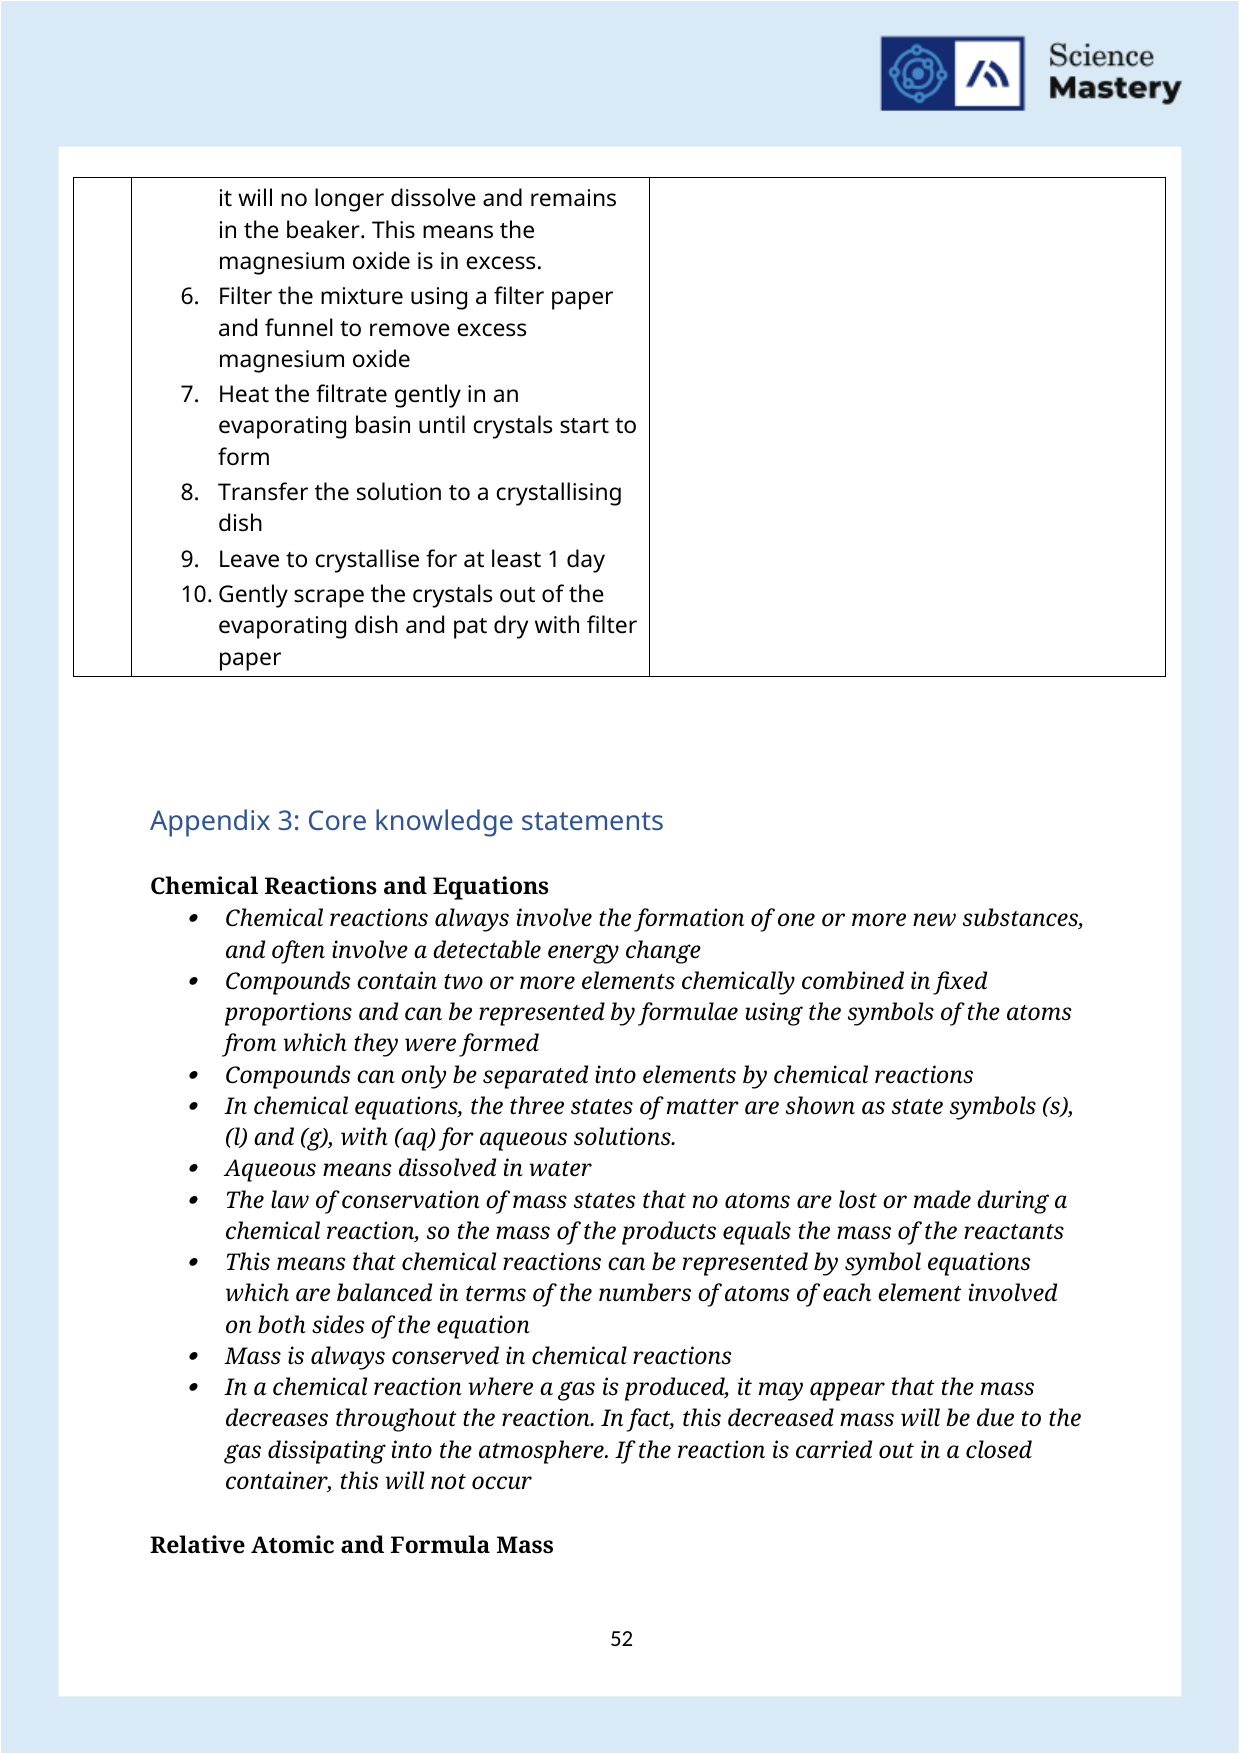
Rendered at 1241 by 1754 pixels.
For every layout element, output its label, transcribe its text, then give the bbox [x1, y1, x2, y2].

subtitle Appendix 3: Core knowledge statements [150, 801, 1093, 838]
table_cell 4 [74, 178, 131, 676]
list Aqueous means dissolved in water [187, 1152, 1093, 1184]
text Relative Atomic and Formula Mass [150, 1529, 1081, 1560]
list Chemical reactions always involve the formation of one or more new substances, and often involve a detectable energy change [187, 902, 1093, 965]
list The law of conservation of mass states that no atoms are lost or made during a chemical reaction, so the mass of the products equals the mass of the reactants [187, 1184, 1093, 1246]
list Compounds contain two or more elements chemically combined in fixed proportions and can be represented by formulae using the symbols of the atoms from which they were formed [187, 965, 1093, 1059]
list Mass is always conserved in chemical reactions [187, 1340, 1093, 1371]
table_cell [132, 178, 649, 676]
list In chemical equations, the three states of matter are shown as state symbols (s), (l) and (g), with (aq) for aqueous solutions. [187, 1090, 1093, 1152]
list Compounds can only be separated into elements by chemical reactions [187, 1059, 1093, 1090]
text Chemical Reactions and Equations [150, 869, 1081, 901]
list This means that chemical reactions can be represented by symbol equations which are balanced in terms of the numbers of atoms of each element involved on both sides of the equation [187, 1246, 1093, 1340]
list In a chemical reaction where a gas is produced, it may appear that the mass decreases throughout the reaction. In fact, this decreased mass will be due to the gas dissipating into the atmosphere. If the reaction is carried out in a closed container, this will not occur [187, 1371, 1093, 1496]
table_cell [650, 178, 1165, 676]
